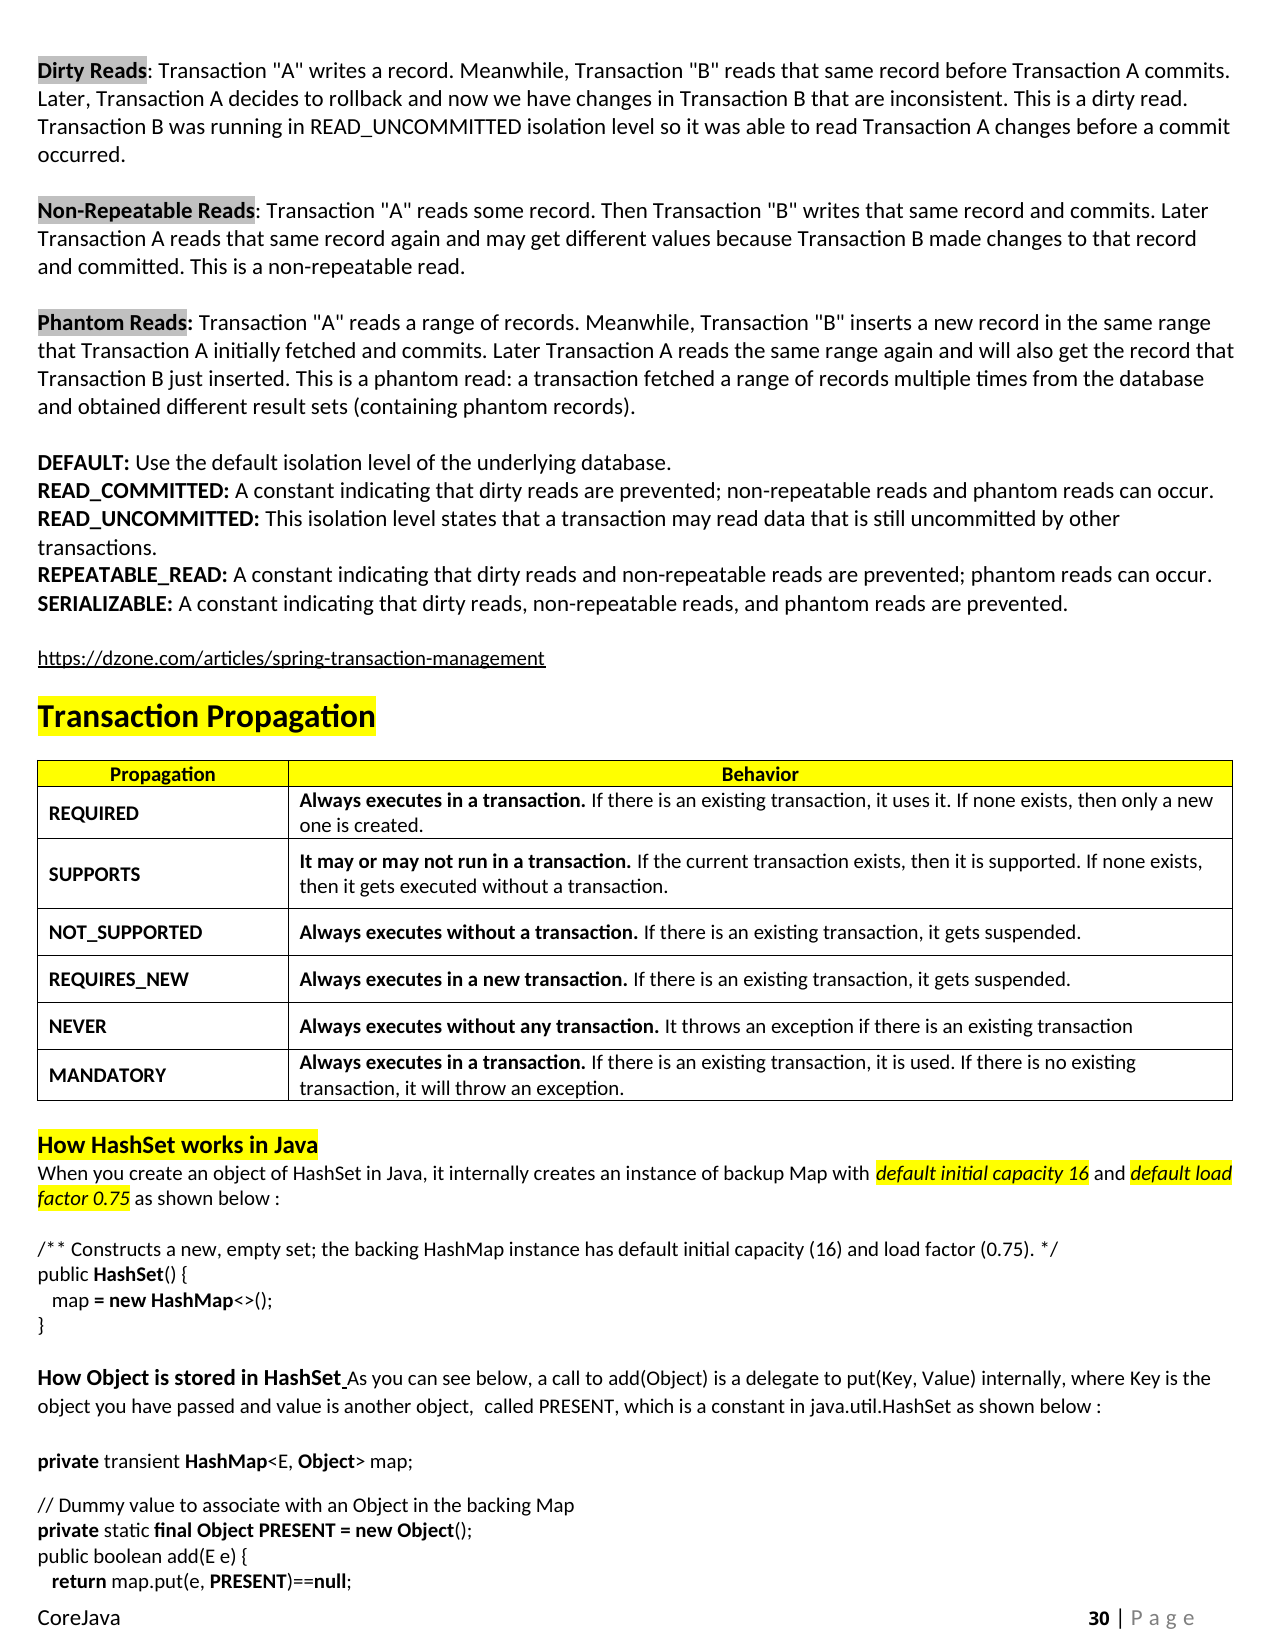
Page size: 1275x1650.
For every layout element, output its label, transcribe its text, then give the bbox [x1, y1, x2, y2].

text How HashSet works in Java When you create an object of HashSet in Java, it internally creates an instance of backup Map with default initial capacity 16 and default load factor 0.75 as shown below : /** Constructs a new, empty set; the backing HashMap instance has default initial capacity (16) and load factor (0.75). */ [37, 1101, 1237, 1262]
table_cell REQUIRED [38, 787, 288, 838]
table_cell Always executes in a transaction. If there is an existing transaction, it is used. If there is no existing transaction, it will throw an exception. [289, 1050, 1232, 1100]
text public boolean add(E e) { [37, 1543, 1237, 1568]
table_cell SUPPORTS [38, 839, 288, 908]
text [37, 56, 1237, 736]
text // Dummy value to associate with an Object in the backing Map [37, 1492, 1237, 1517]
text private static final Object PRESENT = new Object(); [37, 1517, 1237, 1543]
text How Object is stored in HashSet As you can see below, a call to add(Object) is a delegate to put(Key, Value) internally, where Key is the object you have passed and value is another object, called PRESENT, which is a constant in java.util.HashSet as shown below : private transient HashMap<E, Object> map; [37, 1363, 1237, 1473]
table_header Behavior [289, 761, 1232, 786]
table_cell Always executes in a new transaction. If there is an existing transaction, it gets suspended. [289, 956, 1232, 1002]
table_cell Always executes without a transaction. If there is an existing transaction, it gets suspended. [289, 909, 1232, 955]
table_cell It may or may not run in a transaction. If the current transaction exists, then it is supported. If none exists, then it gets executed without a transaction. [289, 839, 1232, 908]
text return map.put(e, PRESENT)==null; [37, 1568, 1237, 1594]
table_cell REQUIRES_NEW [38, 956, 288, 1002]
table_cell MANDATORY [38, 1050, 288, 1100]
table_cell Always executes without any transaction. It throws an exception if there is an existing transaction [289, 1003, 1232, 1048]
table_cell NEVER [38, 1003, 288, 1048]
table_cell Always executes in a transaction. If there is an existing transaction, it uses it. If none exists, then only a new one is created. [289, 787, 1232, 838]
table_header Propagation [38, 761, 288, 786]
table_cell NOT_SUPPORTED [38, 909, 288, 955]
text } [37, 1312, 1237, 1338]
text public HashSet() { [37, 1262, 1237, 1287]
text map = new HashMap<>(); [37, 1287, 1237, 1312]
